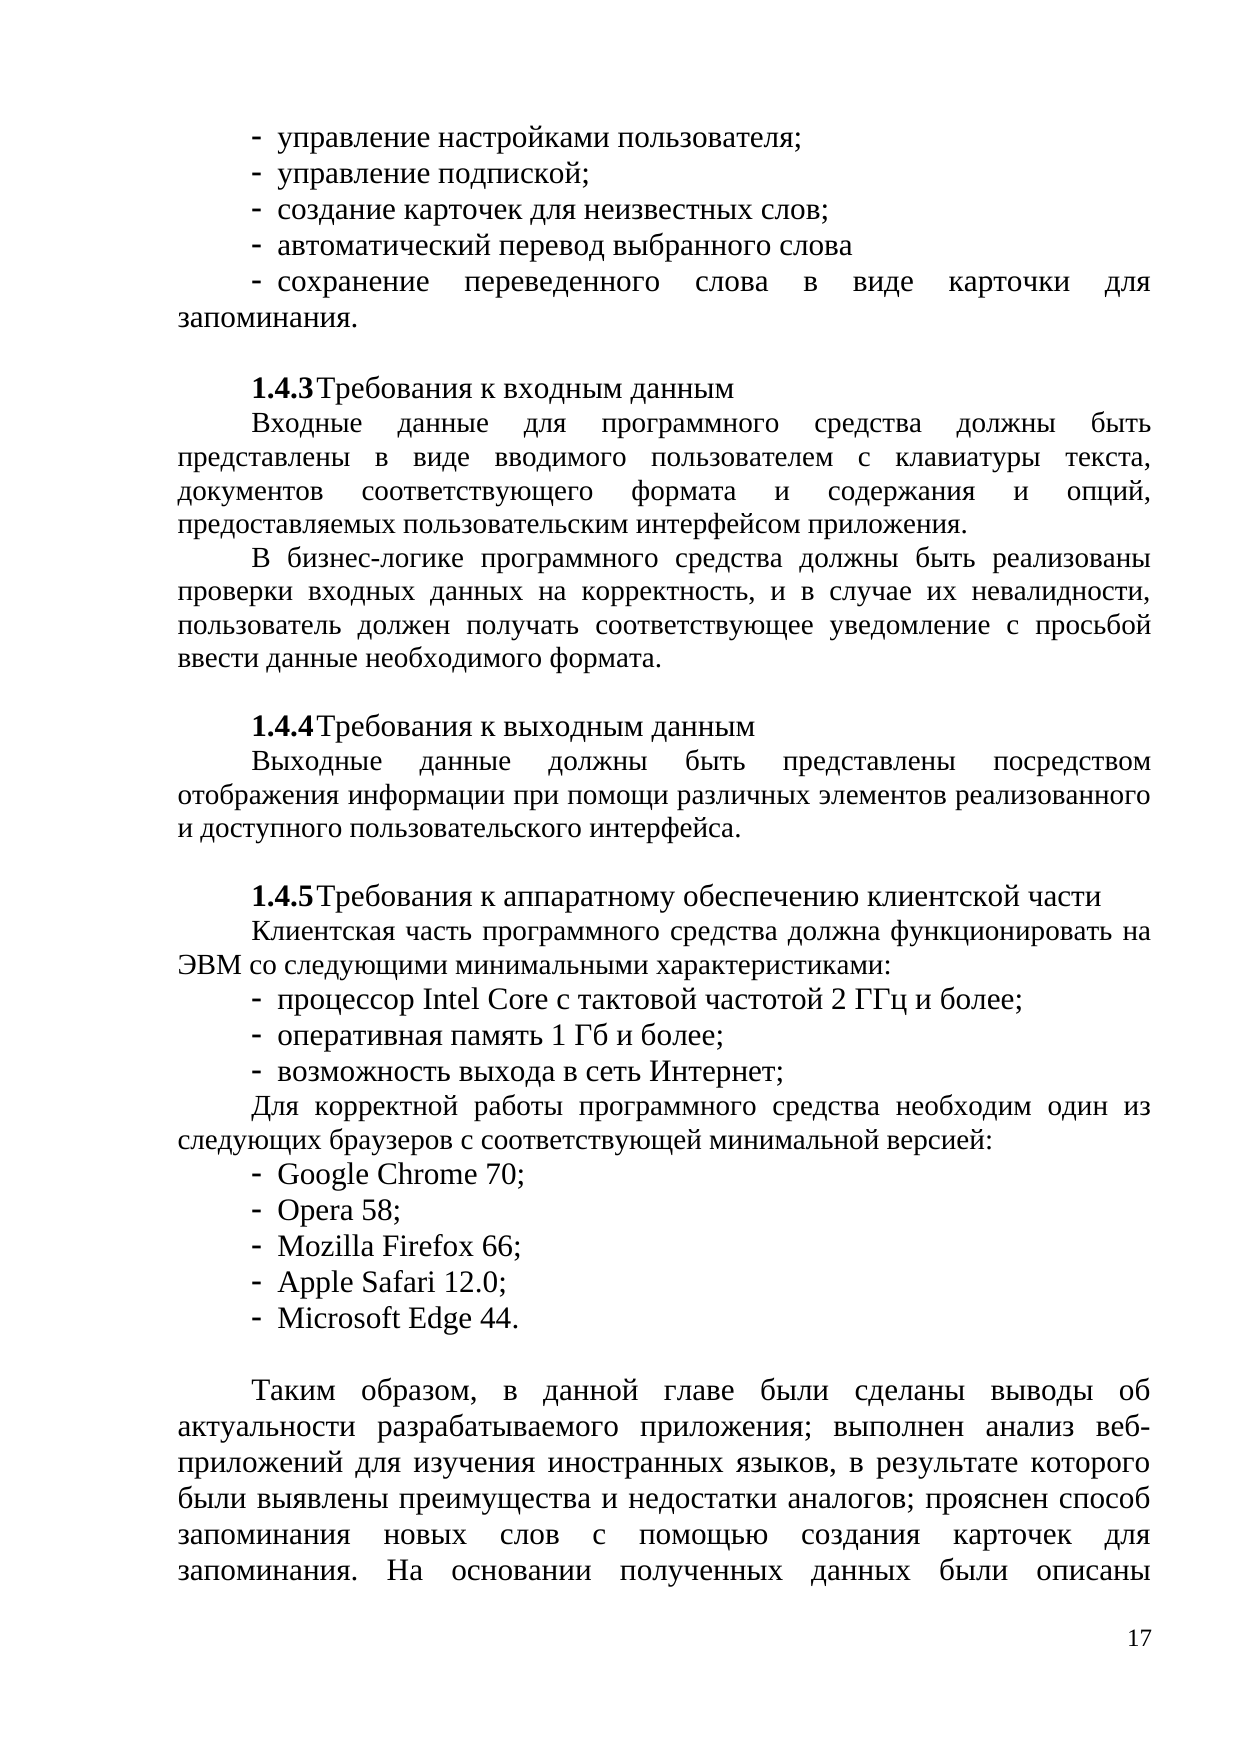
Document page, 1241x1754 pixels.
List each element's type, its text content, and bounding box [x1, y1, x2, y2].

title Требования к выходным данным [251, 707, 1152, 743]
text Для корректной работы программного средства необходим один из следующих браузеров с соответствующей минимальной версией: [177, 1088, 1152, 1156]
text управление подпиской; [177, 154, 1152, 190]
text сохранение переведенного слова в виде карточки для запоминания. [177, 262, 1152, 334]
text процессор Intel Сore с тактовой частотой 2 ГГц и более; [177, 981, 1152, 1017]
text автоматический перевод выбранного слова [177, 226, 1152, 262]
text Mozilla Firefox 66; [177, 1227, 1152, 1263]
text Opera 58; [177, 1191, 1152, 1227]
title Требования к аппаратному обеспечению клиентской части [251, 878, 1152, 913]
text Apple Safari 12.0; [177, 1263, 1152, 1299]
text Выходные данные должны быть представлены посредством отображения информации при помощи различных элементов реализованного и доступного пользовательского интерфейса. [177, 743, 1152, 844]
text управление настройками пользователя; [177, 118, 1152, 154]
text Входные данные для программного средства должны быть представлены в виде вводимого пользователем с клавиатуры текста, документов соответствующего формата и содержания и опций, предоставляемых пользовательским интерфейсом приложения. [177, 406, 1152, 540]
text создание карточек для неизвестных слов; [177, 190, 1152, 226]
text Клиентская часть программного средства должна функционировать на ЭВМ со следующими минимальными характеристиками: [177, 913, 1152, 981]
title Требования к входным данным [251, 370, 1152, 406]
text Google Chrome 70; [177, 1156, 1152, 1191]
text Microsoft Edge 44. [177, 1299, 1152, 1335]
text оперативная память 1 Гб и более; [177, 1017, 1152, 1052]
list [177, 1371, 1152, 1587]
text возможность выхода в сеть Интернет; [177, 1052, 1152, 1088]
text В бизнес-логике программного средства должны быть реализованы проверки входных данных на корректность, и в случае их невалидности, пользователь должен получать соответствующее уведомление с просьбой ввести данные необходимого формата. [177, 540, 1152, 674]
